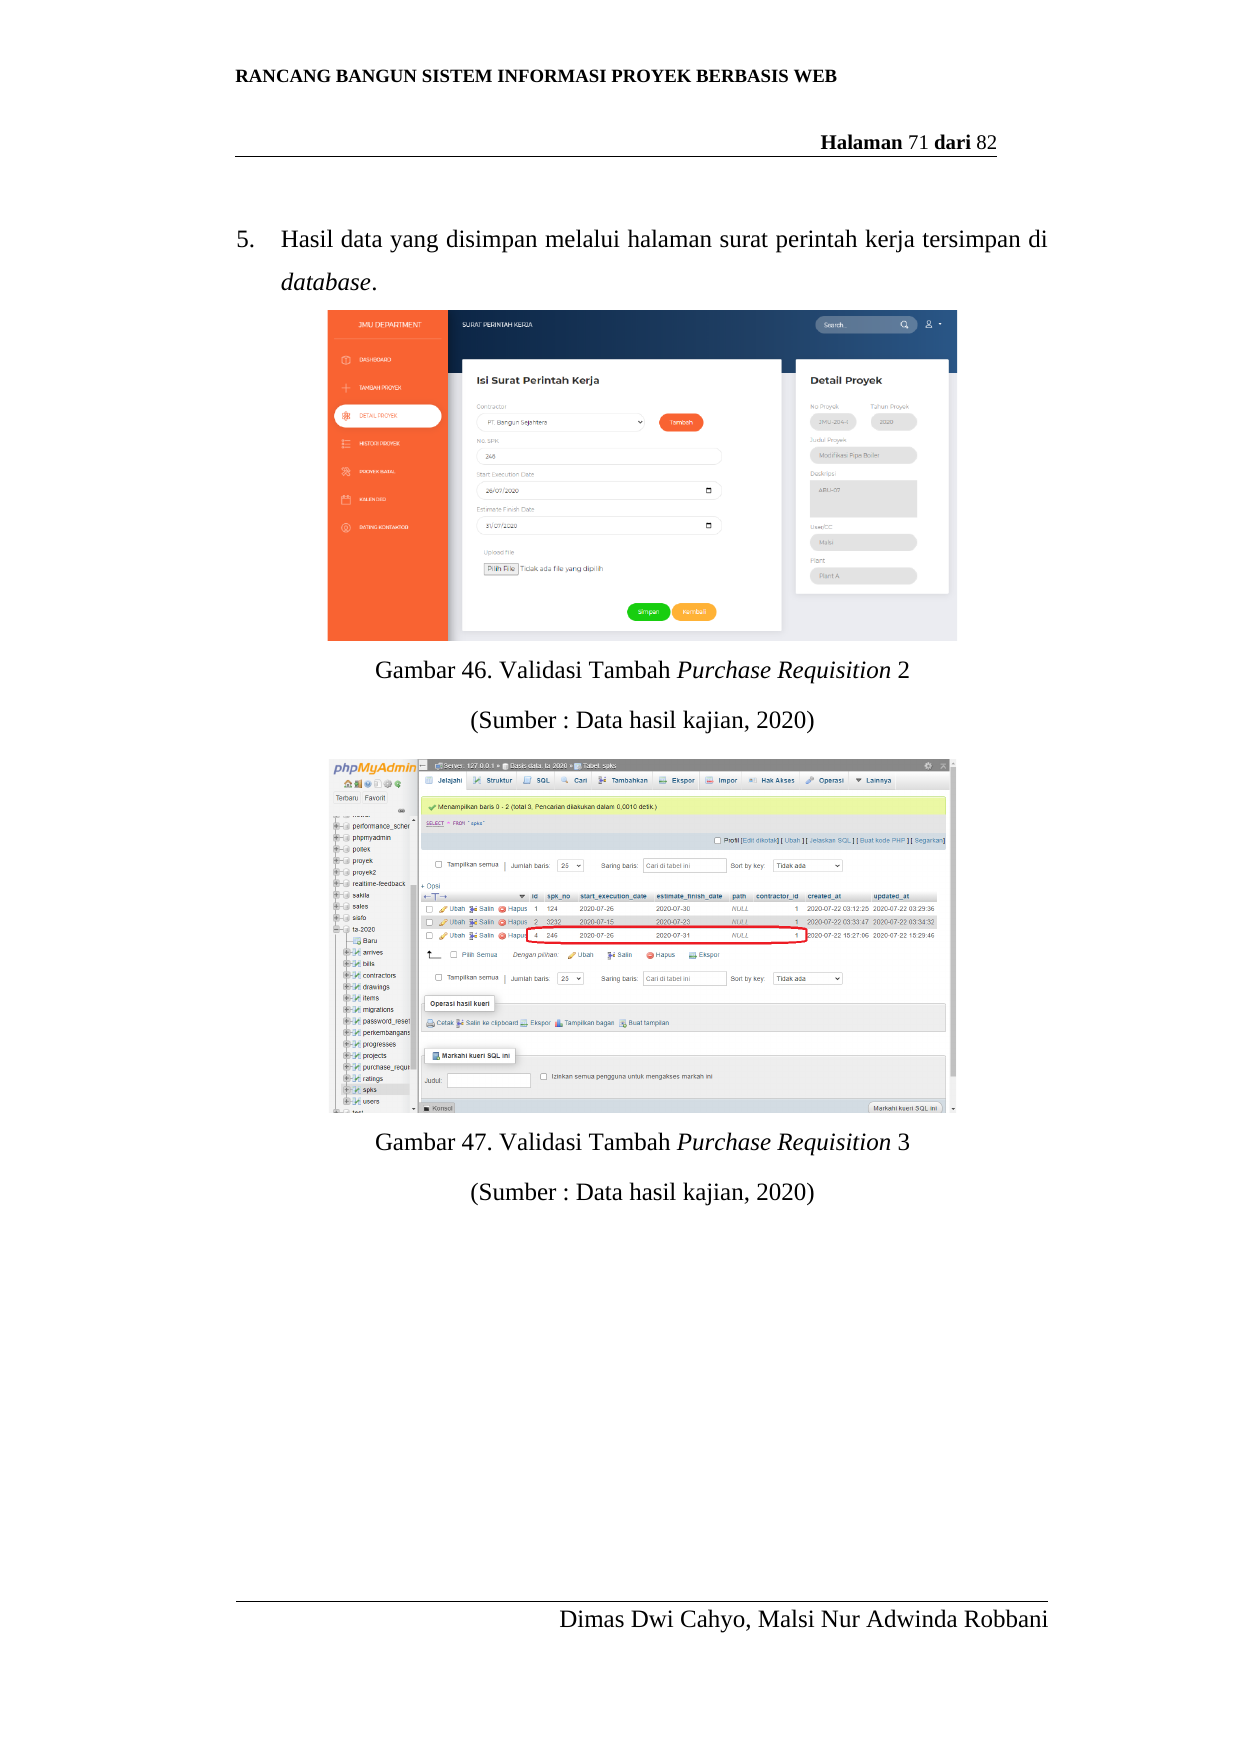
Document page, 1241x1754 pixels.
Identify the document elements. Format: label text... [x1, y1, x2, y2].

text (Sumber : Data hasil kajian, 2020) [236, 705, 1048, 733]
picture [327, 310, 958, 641]
text (Sumber : Data hasil kajian, 2020) [236, 1177, 1048, 1206]
picture [328, 759, 957, 1113]
list Hasil data yang disimpan melalui halaman surat perintah kerja tersimpan di database. [236, 224, 1048, 296]
